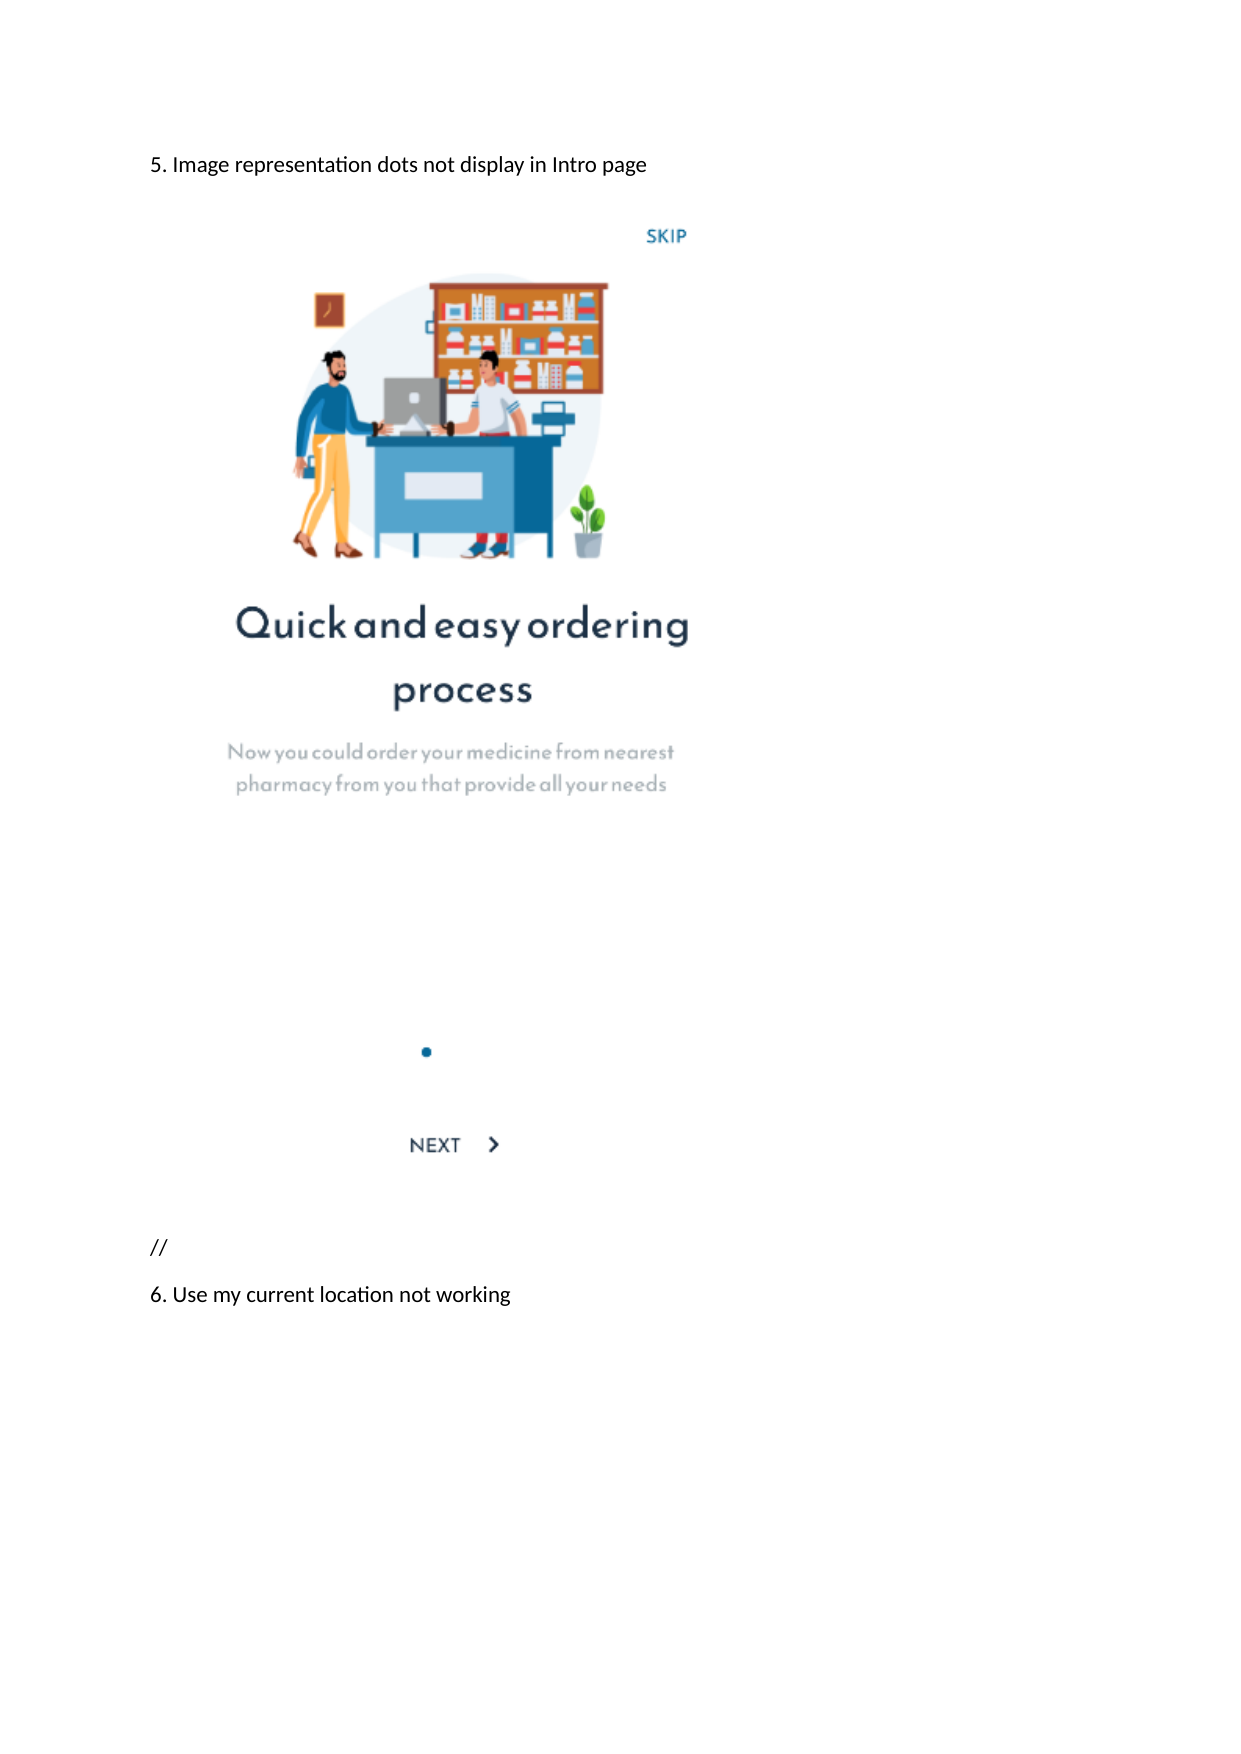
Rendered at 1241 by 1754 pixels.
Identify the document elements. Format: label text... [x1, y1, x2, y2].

text // [150, 1233, 1090, 1261]
picture [150, 180, 738, 1215]
text 6. Use my current location not working [150, 1280, 1090, 1308]
